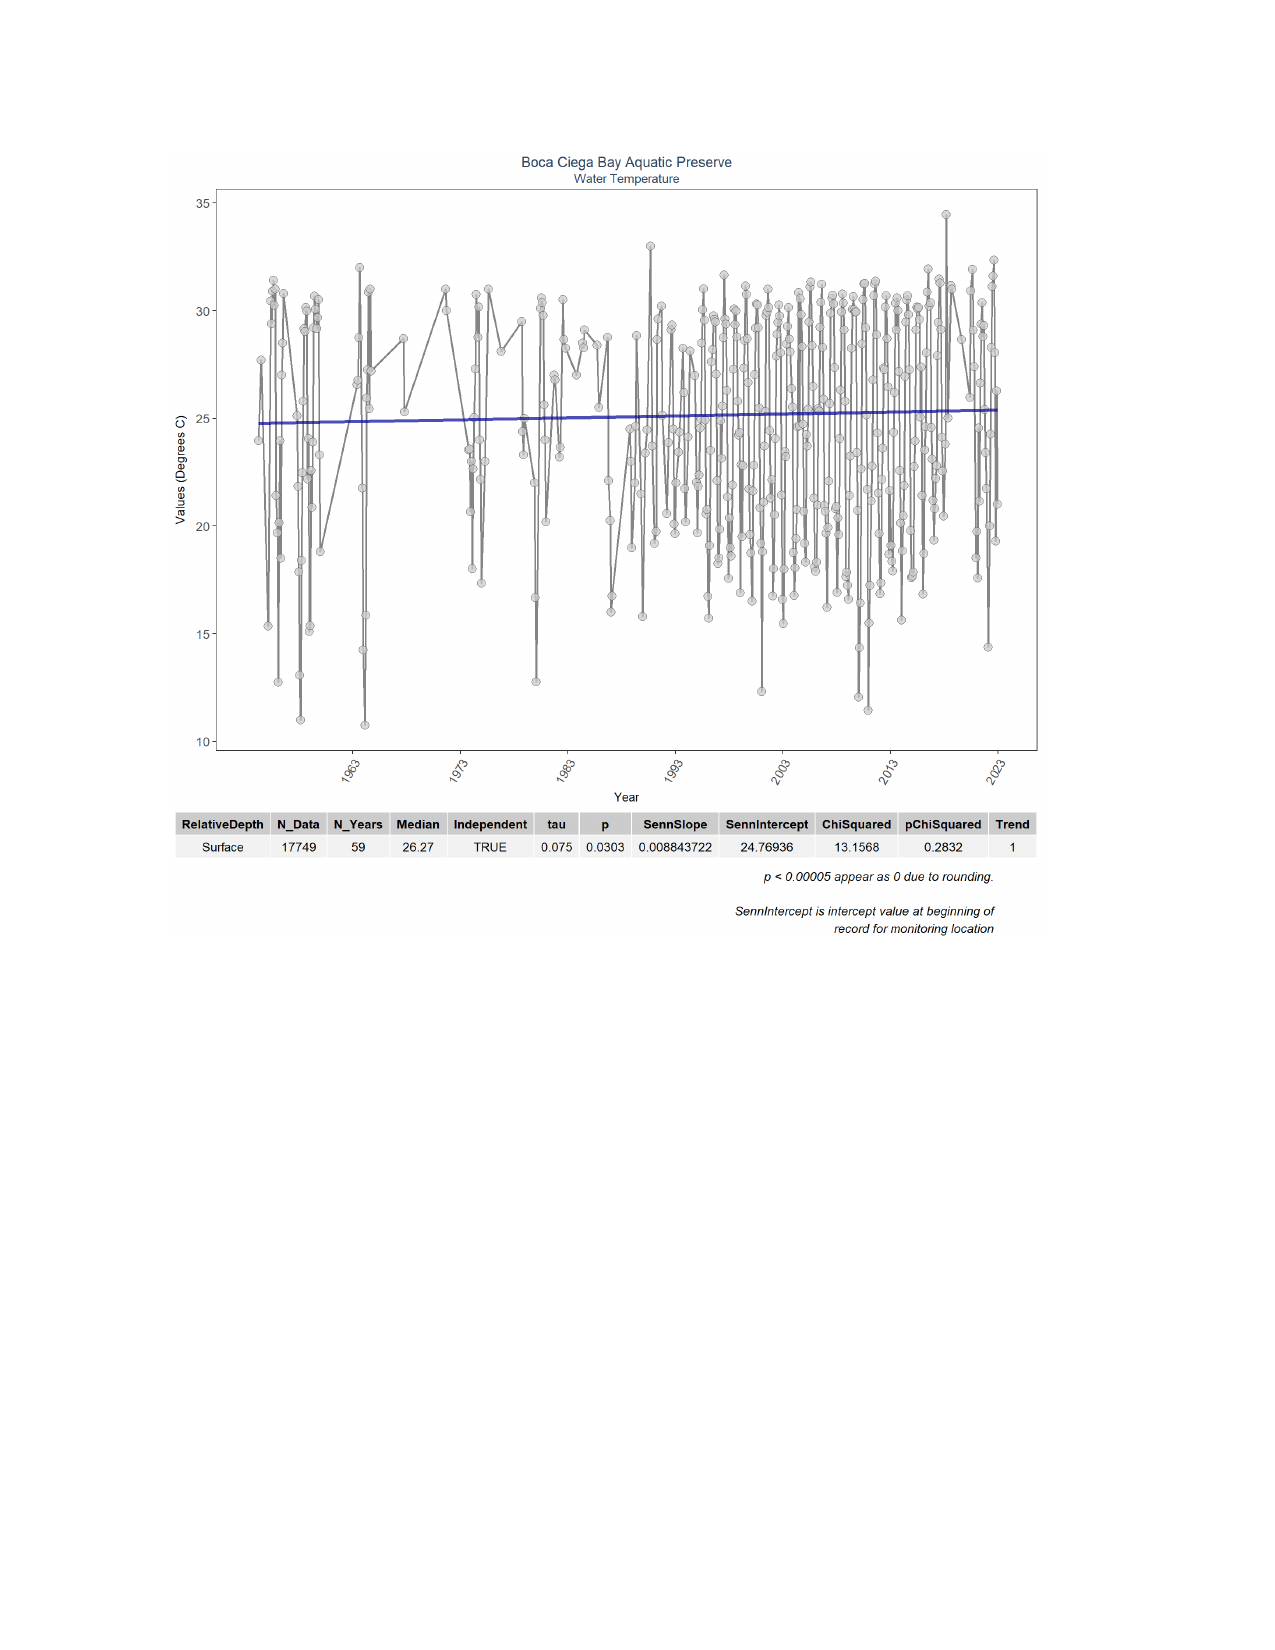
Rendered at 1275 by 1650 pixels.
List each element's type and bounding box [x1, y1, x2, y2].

picture [168, 150, 1044, 938]
